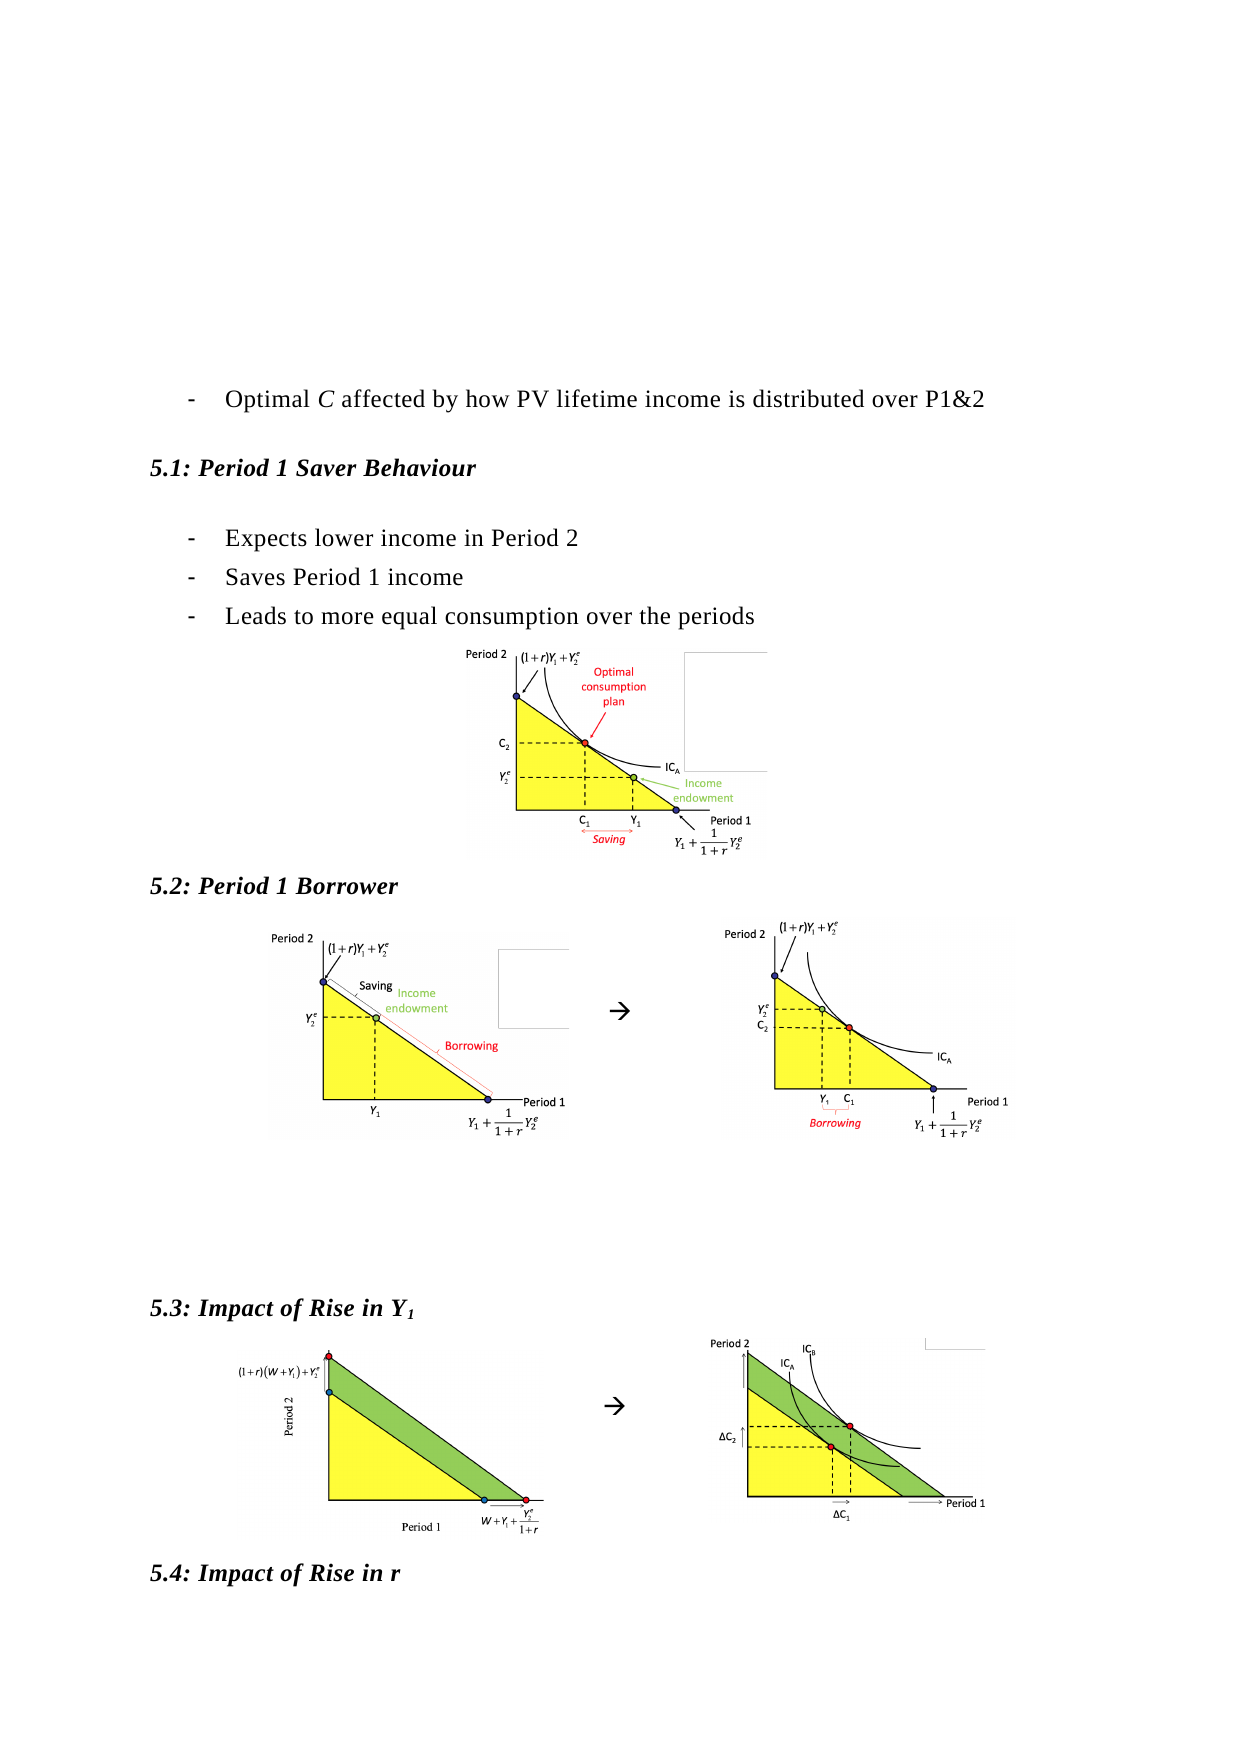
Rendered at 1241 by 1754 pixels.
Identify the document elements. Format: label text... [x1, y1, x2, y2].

picture [707, 1338, 986, 1523]
picture [237, 1350, 544, 1540]
picture [268, 932, 570, 1140]
list Optimal C affected by how PV lifetime income is distributed over P1&2 [187, 381, 1090, 415]
text 5.3: Impact of Rise in Y1 [150, 1293, 1090, 1322]
list Expects lower income in Period 2 [187, 519, 1090, 553]
picture [721, 917, 1017, 1140]
text 5.2: Period 1 Borrower [150, 871, 1090, 900]
picture [466, 648, 768, 860]
text 5.1: Period 1 Saver Behaviour [150, 453, 1090, 482]
list Leads to more equal consumption over the periods [187, 598, 1090, 632]
list Saves Period 1 income [187, 558, 1090, 593]
text 5.4: Impact of Rise in r [150, 1558, 1090, 1586]
